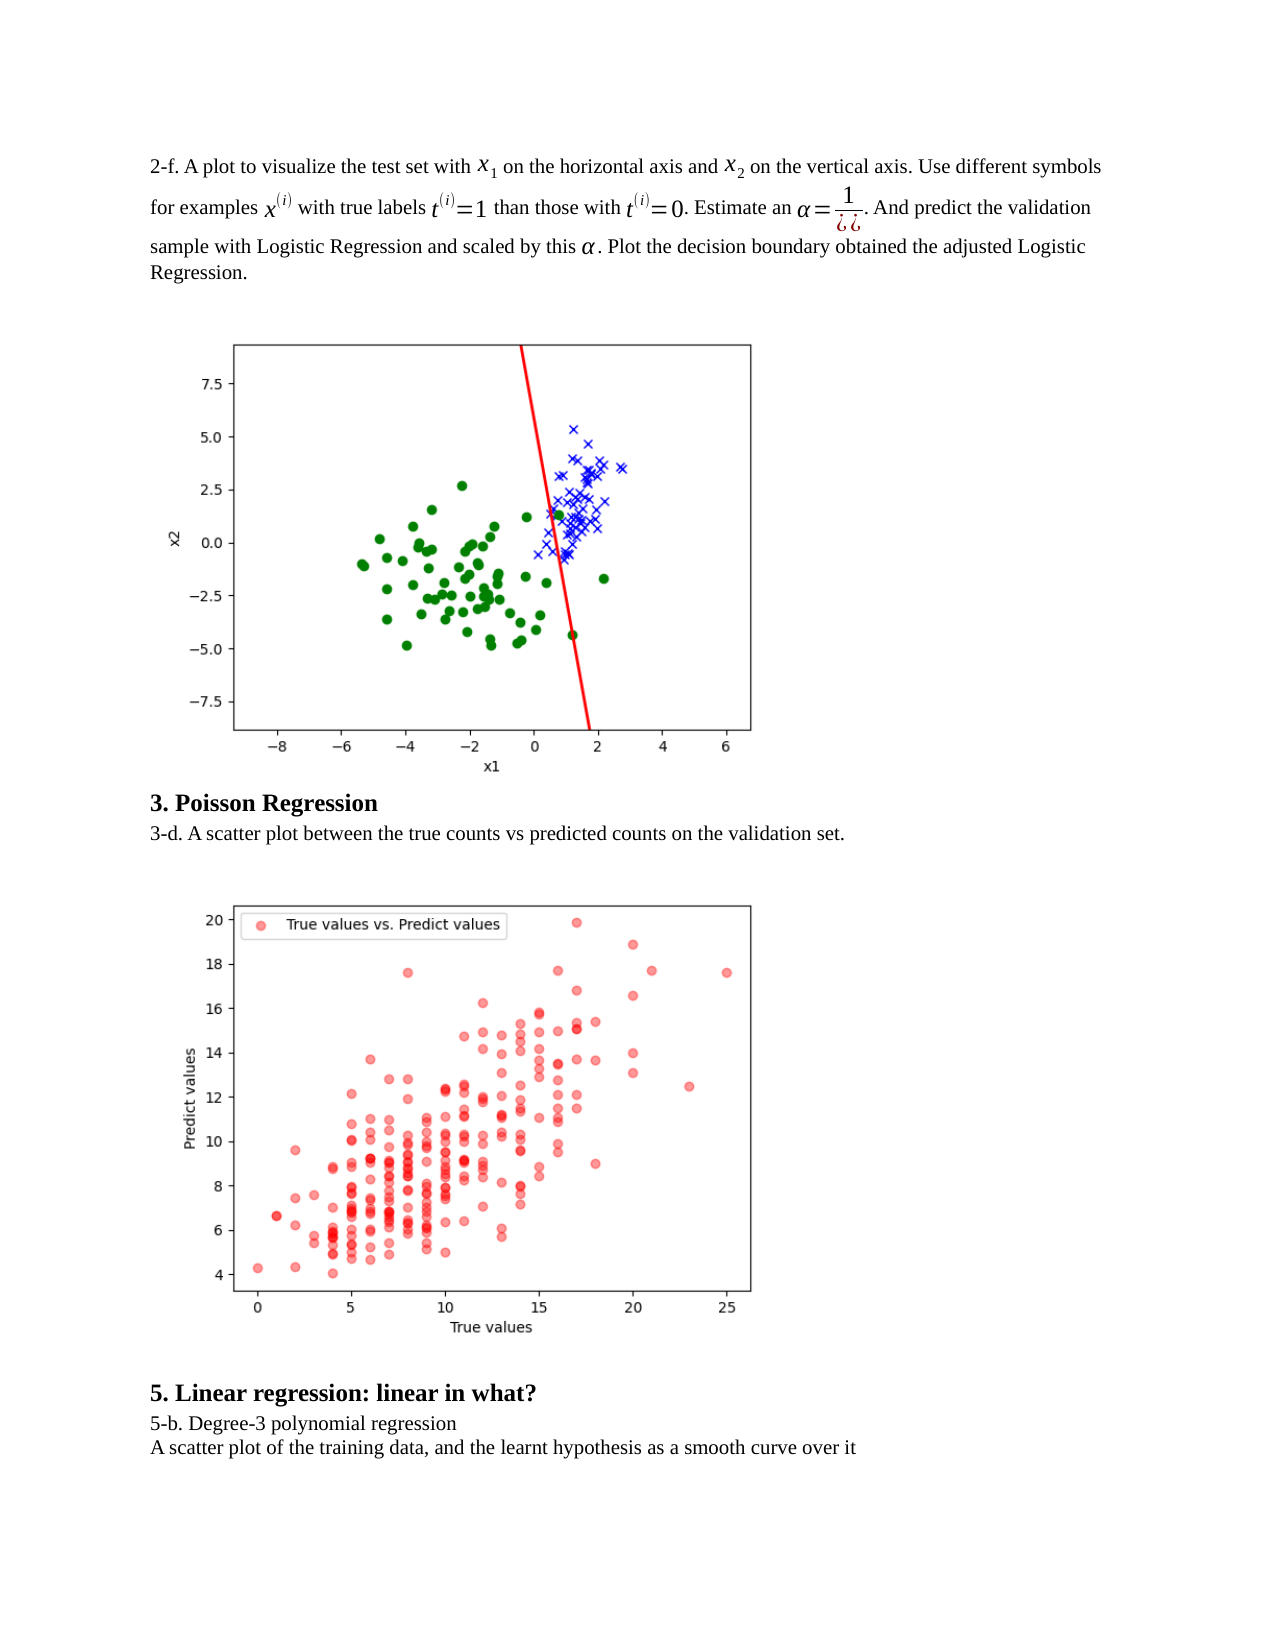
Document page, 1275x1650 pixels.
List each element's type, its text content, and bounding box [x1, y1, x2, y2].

subtitle 3-d. A scatter plot between the true counts vs predicted counts on the validation set. [150, 821, 1125, 845]
picture [150, 845, 817, 1346]
subtitle 5. Linear regression: linear in what? [150, 1378, 1125, 1407]
picture [150, 284, 817, 785]
subtitle 3. Poisson Regression [150, 788, 1125, 817]
subtitle 2-f. A plot to visualize the test set with on the horizontal axis and on the vertical axis. Use different symbols for examples with true labels than those with . Estimate an . And predict the validation sample with Logistic Regression and scaled by this . Plot the decision boundary obtained the adjusted Logistic Regression. [150, 150, 1125, 284]
text A scatter plot of the training data, and the learnt hypothesis as a smooth curve over it [150, 1435, 1125, 1459]
subtitle 5-b. Degree-3 polynomial regression [150, 1411, 1125, 1435]
